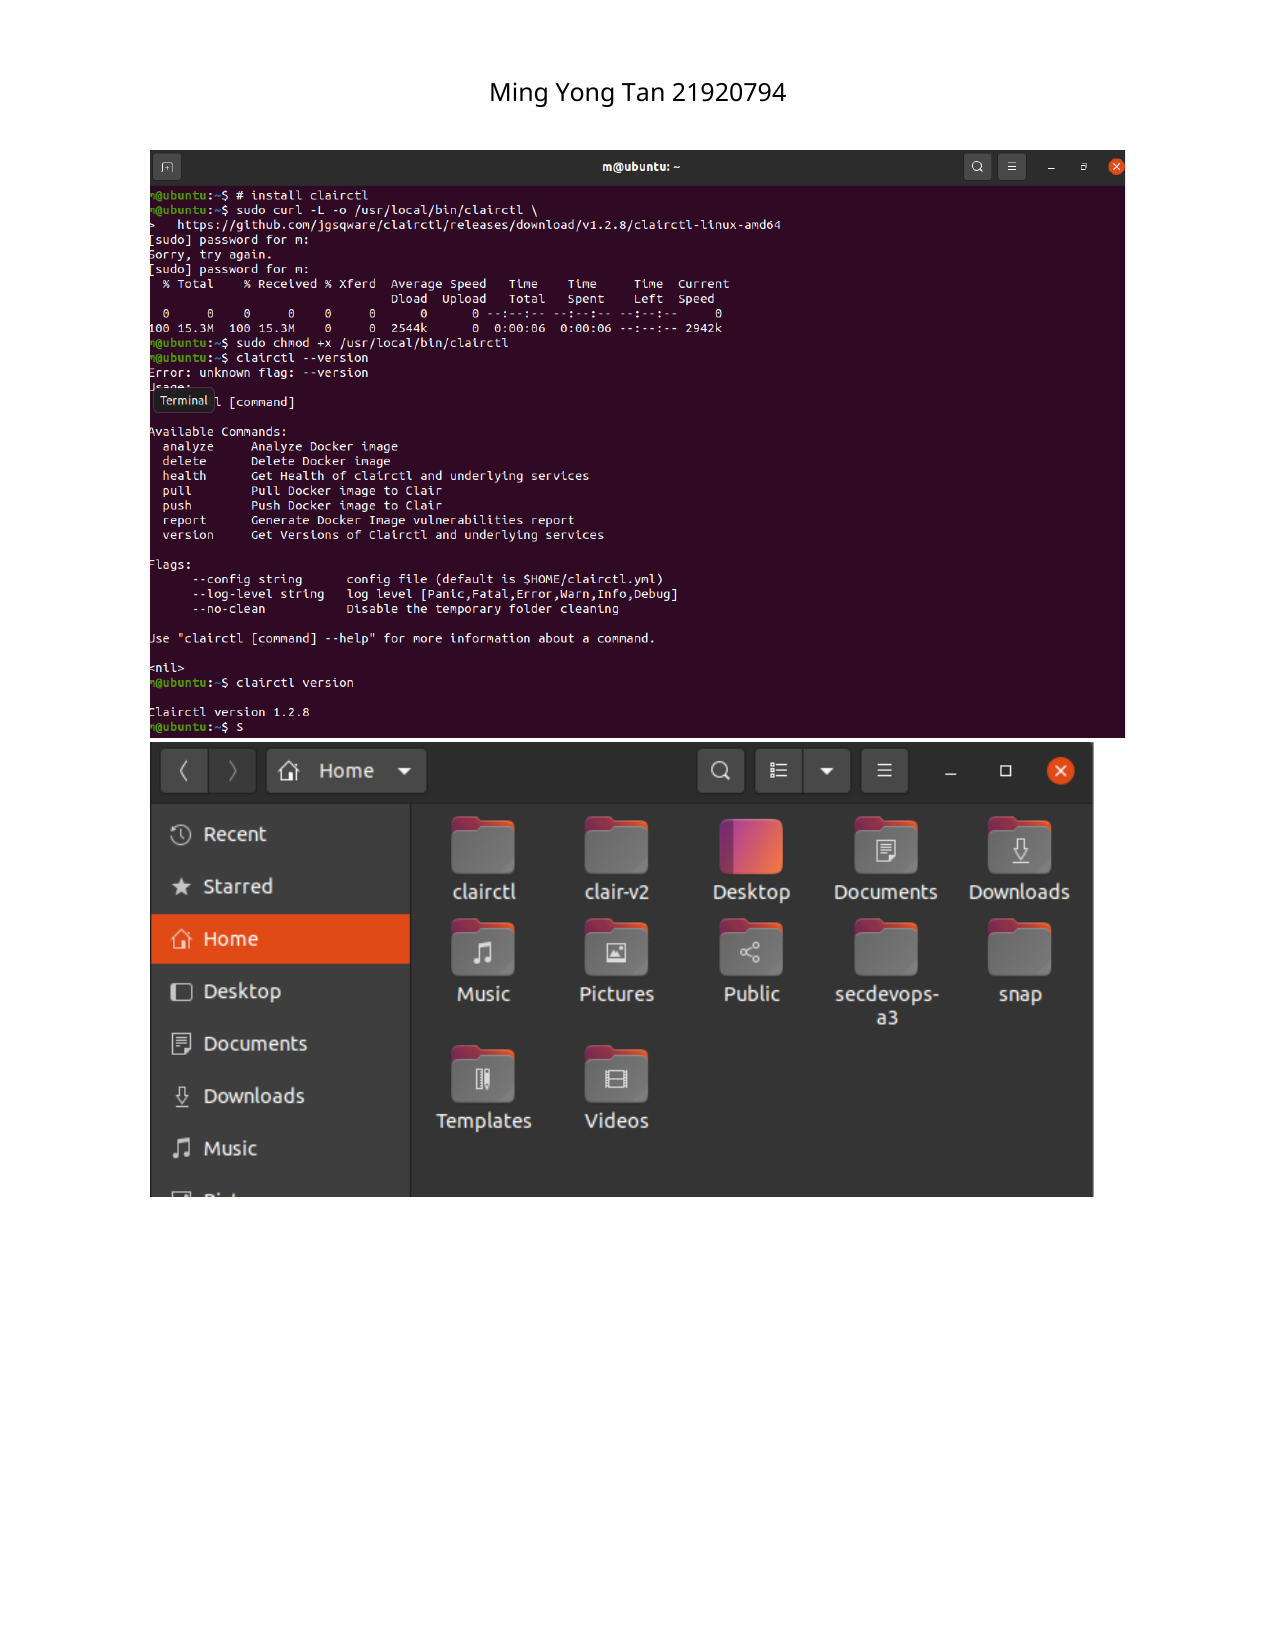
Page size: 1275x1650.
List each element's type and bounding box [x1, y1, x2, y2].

picture [150, 742, 1094, 1197]
picture [150, 150, 1125, 738]
